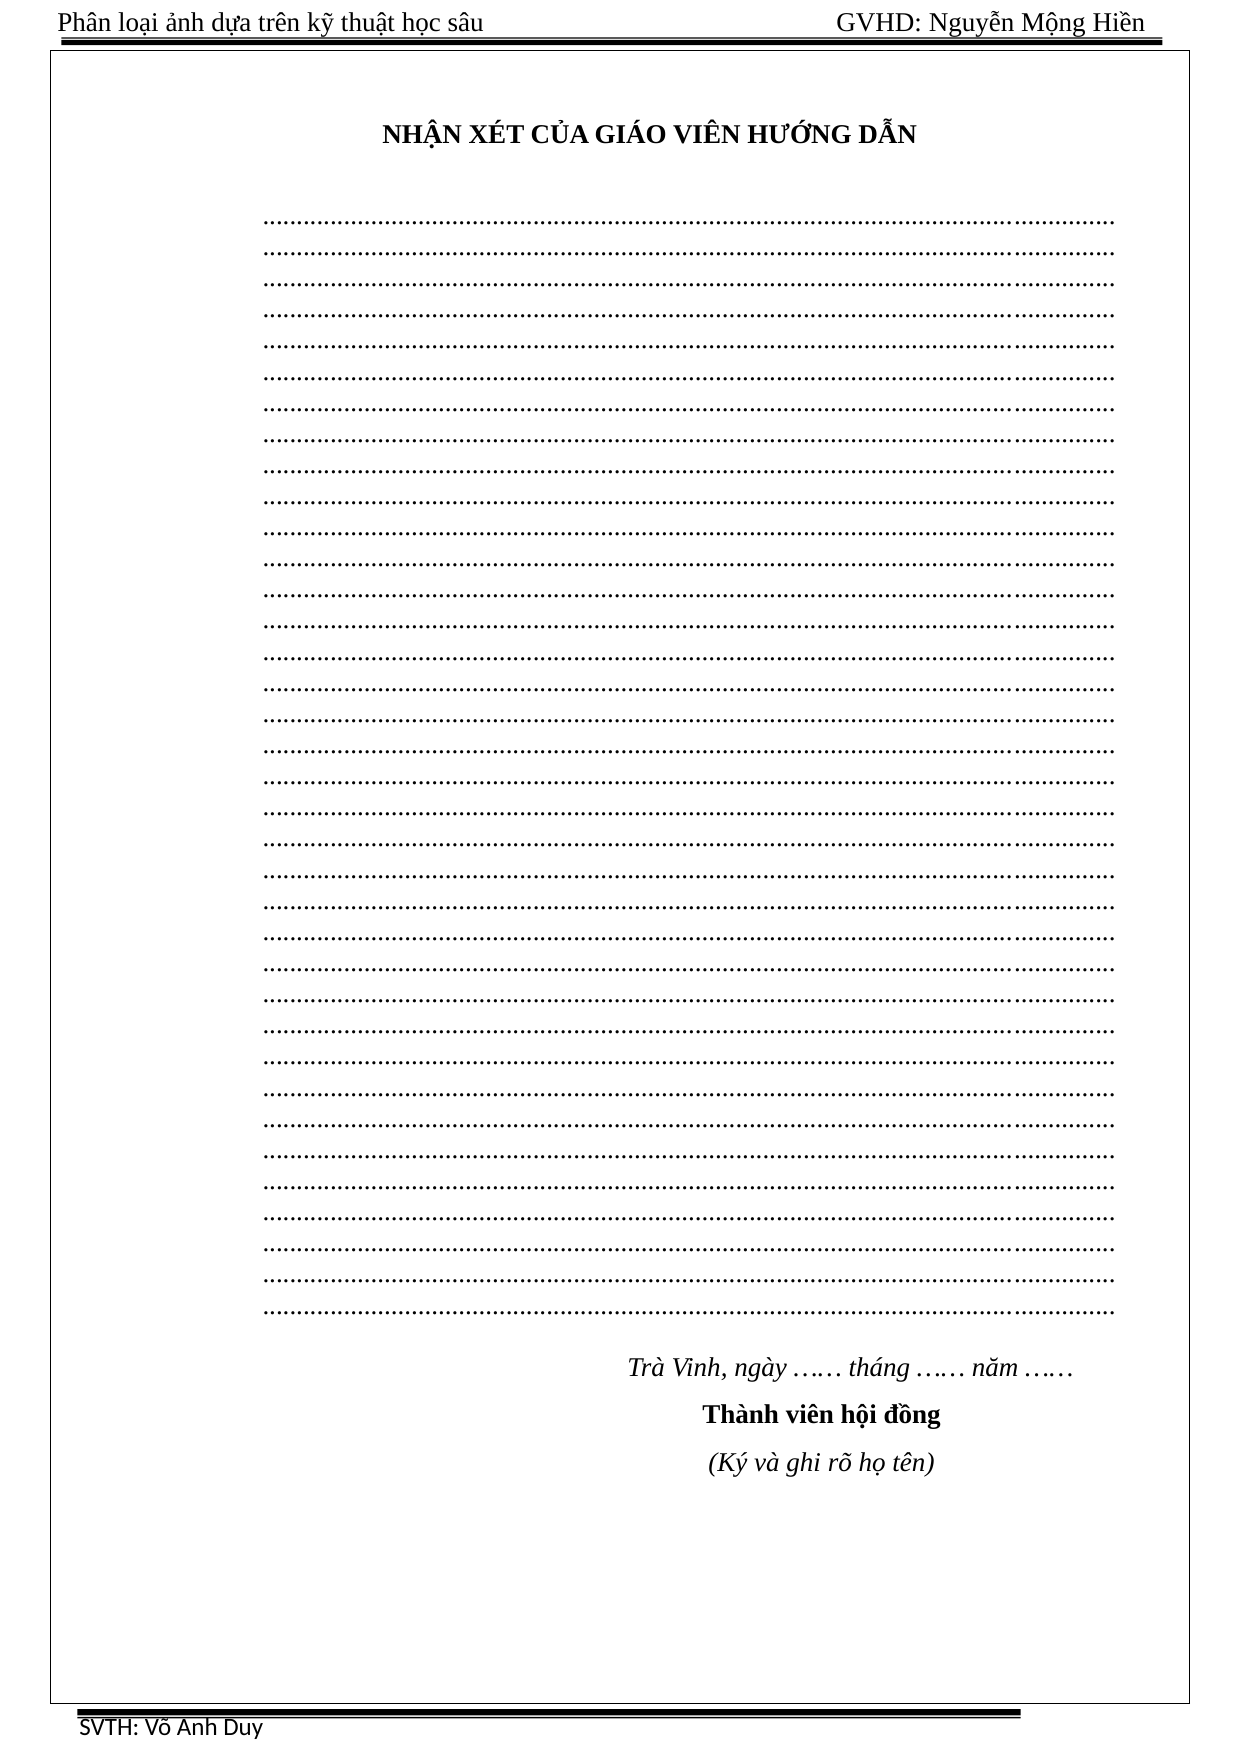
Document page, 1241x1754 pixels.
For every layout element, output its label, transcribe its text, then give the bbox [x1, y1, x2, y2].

text .............................................................................................................................. [262, 324, 1122, 355]
text .............................................................................................................................. [262, 729, 1122, 760]
text .............................................................................................................................. [262, 635, 1122, 666]
text .............................................................................................................................. [262, 1040, 1122, 1071]
text .............................................................................................................................. [262, 947, 1122, 978]
text .............................................................................................................................. [262, 1289, 1122, 1320]
text .............................................................................................................................. [262, 231, 1122, 262]
text Thành viên hội đồng [605, 1399, 1122, 1430]
text Trà Vinh, ngày …… tháng …… năm …… [627, 1351, 1122, 1382]
text .............................................................................................................................. [262, 1102, 1122, 1133]
text .............................................................................................................................. [262, 293, 1122, 324]
text .............................................................................................................................. [262, 1133, 1122, 1164]
text .............................................................................................................................. [262, 417, 1122, 448]
text .............................................................................................................................. [262, 760, 1122, 791]
text (Ký và ghi rõ họ tên) [605, 1447, 1122, 1478]
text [262, 199, 1122, 231]
text .............................................................................................................................. [262, 448, 1122, 480]
text .............................................................................................................................. [262, 667, 1122, 698]
text .............................................................................................................................. [262, 480, 1122, 511]
text .............................................................................................................................. [262, 1009, 1122, 1040]
text .............................................................................................................................. [262, 698, 1122, 729]
text .............................................................................................................................. [262, 386, 1122, 417]
text .............................................................................................................................. [262, 511, 1122, 542]
text .............................................................................................................................. [262, 1196, 1122, 1227]
text .............................................................................................................................. [262, 573, 1122, 604]
text NHẬN XÉT CỦA GIÁO VIÊN HƯỚNG DẪN [177, 118, 1122, 149]
text .............................................................................................................................. [262, 853, 1122, 884]
text .............................................................................................................................. [262, 542, 1122, 573]
text .............................................................................................................................. [262, 1071, 1122, 1102]
text .............................................................................................................................. [262, 791, 1122, 822]
text .............................................................................................................................. [262, 1258, 1122, 1289]
text .............................................................................................................................. [262, 604, 1122, 635]
text .............................................................................................................................. [262, 1227, 1122, 1258]
text .............................................................................................................................. [262, 822, 1122, 853]
text .............................................................................................................................. [262, 262, 1122, 293]
text .............................................................................................................................. [262, 355, 1122, 386]
text .............................................................................................................................. [262, 884, 1122, 915]
text .............................................................................................................................. [262, 978, 1122, 1009]
text .............................................................................................................................. [262, 915, 1122, 946]
text .............................................................................................................................. [262, 1164, 1122, 1196]
